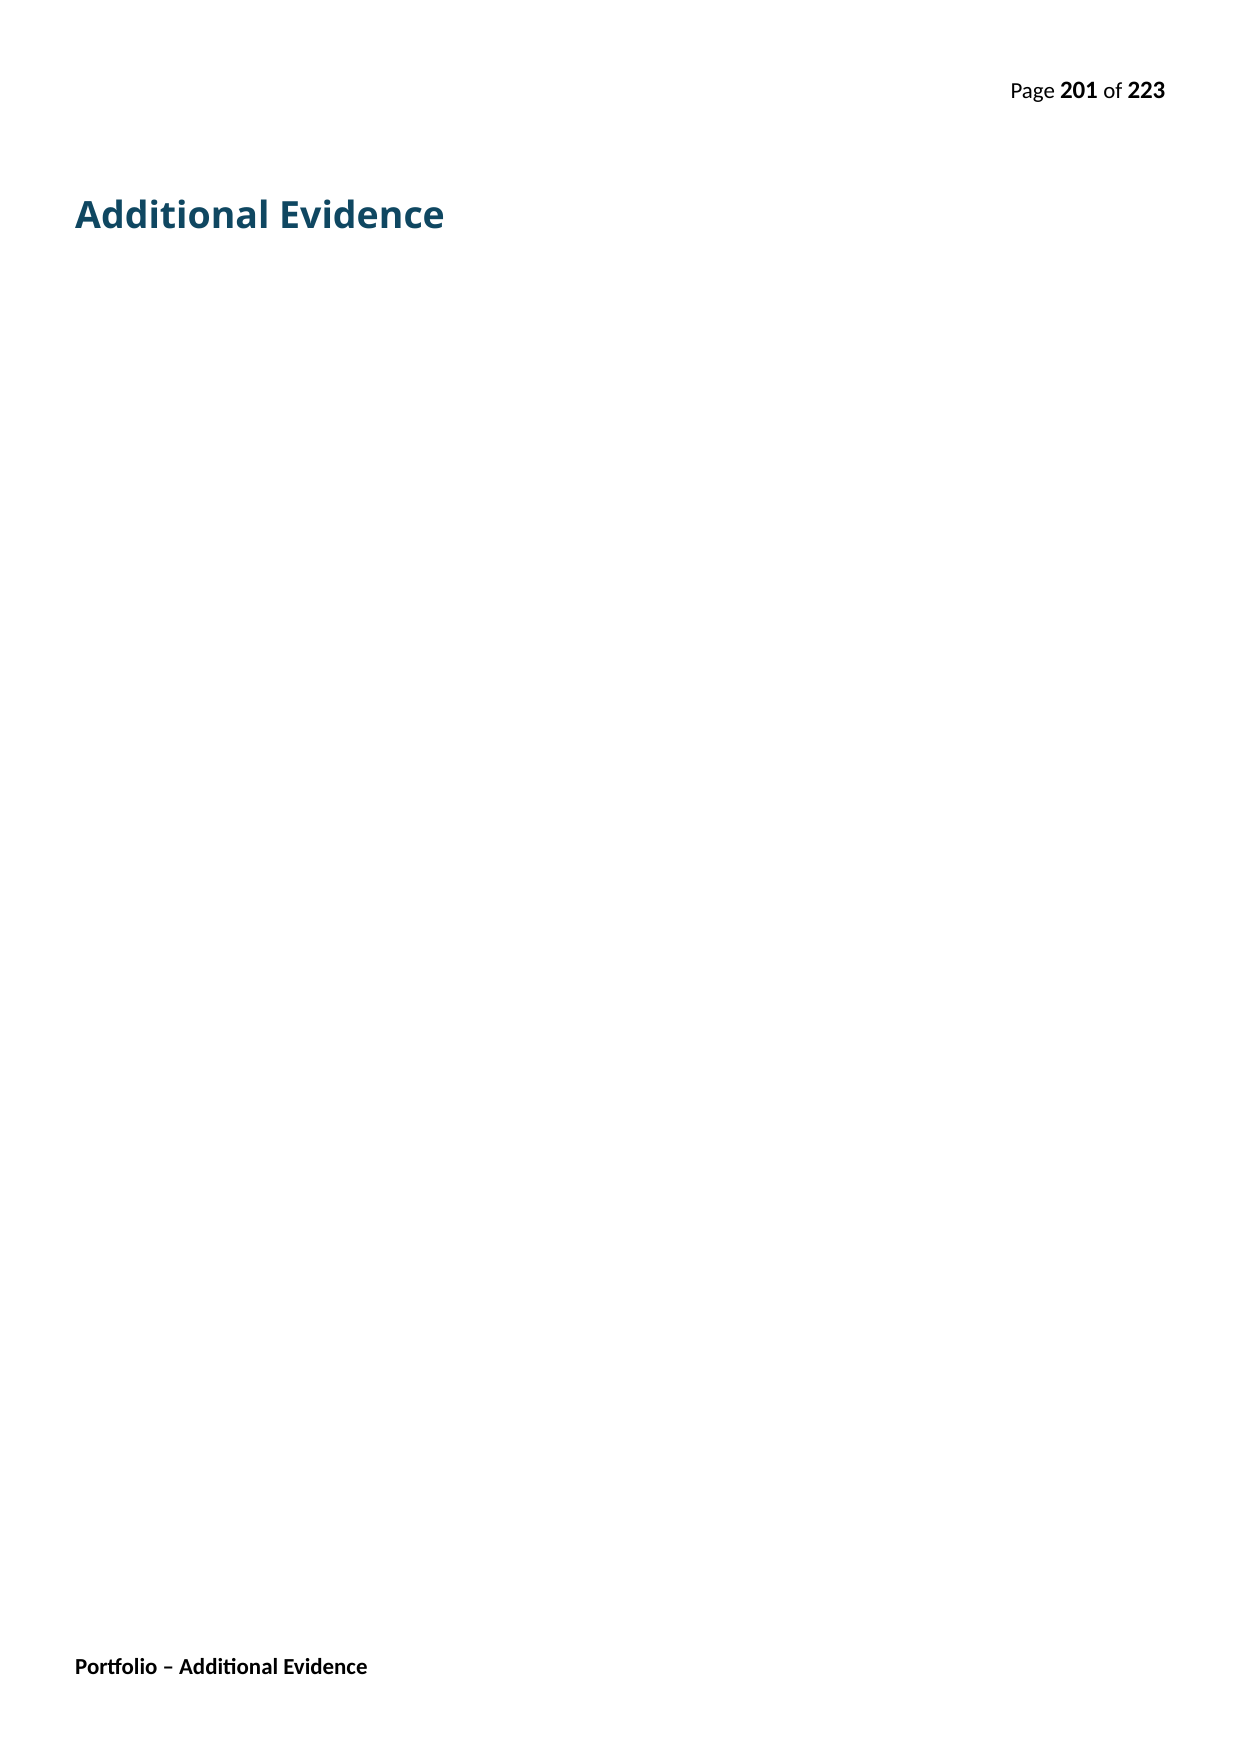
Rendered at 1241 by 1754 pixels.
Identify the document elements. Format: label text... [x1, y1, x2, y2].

subtitle Additional Evidence [75, 188, 1165, 239]
